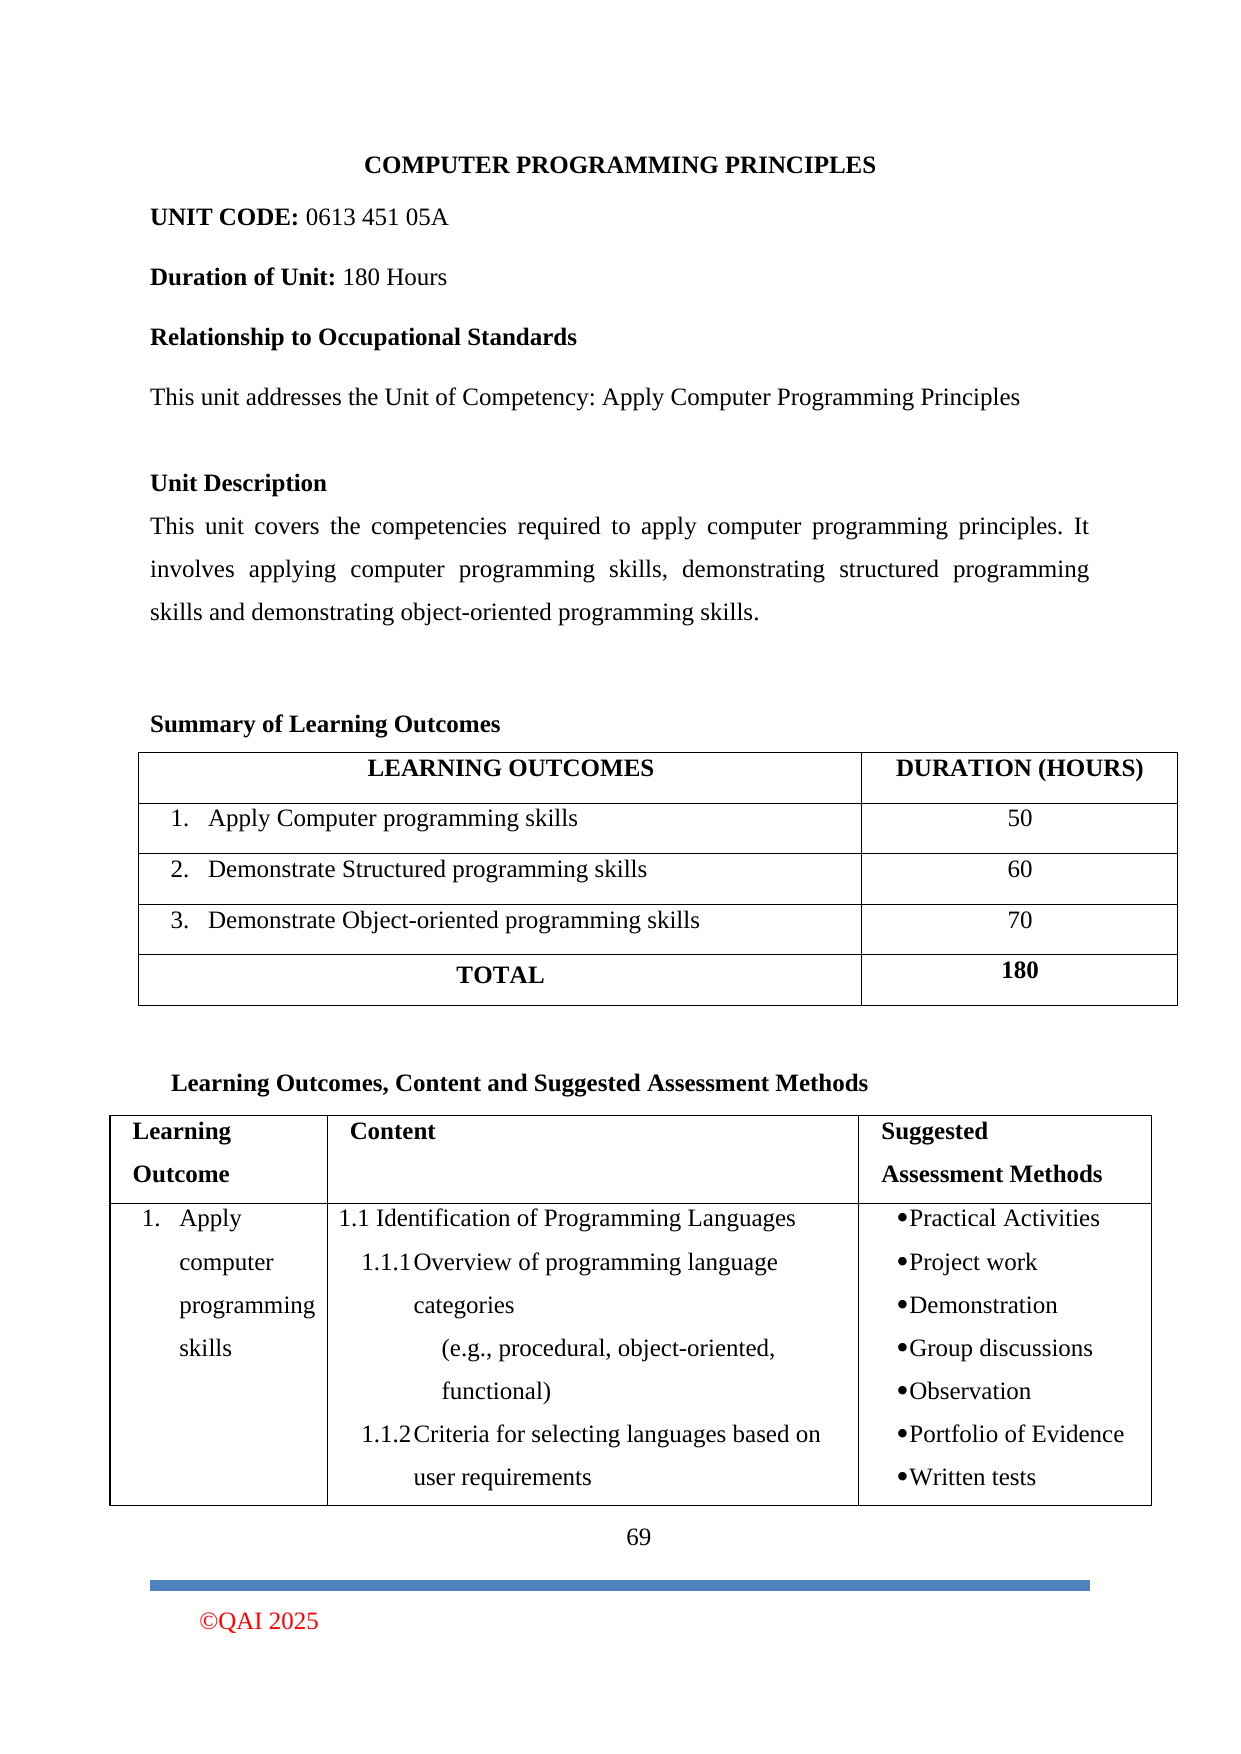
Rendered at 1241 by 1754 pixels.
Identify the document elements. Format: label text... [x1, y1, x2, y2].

table_header DURATION (HOURS) [862, 753, 1177, 802]
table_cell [859, 1204, 1151, 1505]
text This unit addresses the Unit of Competency: Apply Computer Programming Principles [150, 382, 1090, 411]
table_cell 50 [862, 804, 1177, 853]
subtitle COMPUTER PROGRAMMING PRINCIPLES [150, 150, 1090, 179]
table_header Learning Outcome [111, 1116, 327, 1202]
table_cell Demonstrate Object-oriented programming skills [139, 905, 861, 954]
table_cell 180 [862, 955, 1177, 1005]
text Duration of Unit: 180 Hours [150, 262, 1090, 291]
table_header Suggested Assessment Methods [859, 1116, 1151, 1202]
text Learning Outcomes, Content and Suggested Assessment Methods [171, 1068, 1090, 1097]
text Relationship to Occupational Standards [150, 322, 1090, 351]
table_cell Apply Computer programming skills [139, 804, 861, 853]
text This unit covers the competencies required to apply computer programming principles. It involves applying computer programming skills, demonstrating structured programming skills and demonstrating object-oriented programming skills. [150, 511, 1090, 626]
table_cell TOTAL [139, 955, 861, 1005]
table_header LEARNING OUTCOMES [139, 753, 861, 802]
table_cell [328, 1204, 858, 1505]
table_cell Demonstrate Structured programming skills [139, 854, 861, 904]
table_header Content [328, 1116, 858, 1202]
text UNIT CODE: 0613 451 05A [150, 202, 1090, 231]
table_cell 70 [862, 905, 1177, 954]
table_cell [111, 1204, 327, 1505]
text Unit Description [150, 468, 1090, 497]
text Summary of Learning Outcomes [150, 709, 1090, 737]
table_cell 60 [862, 854, 1177, 904]
